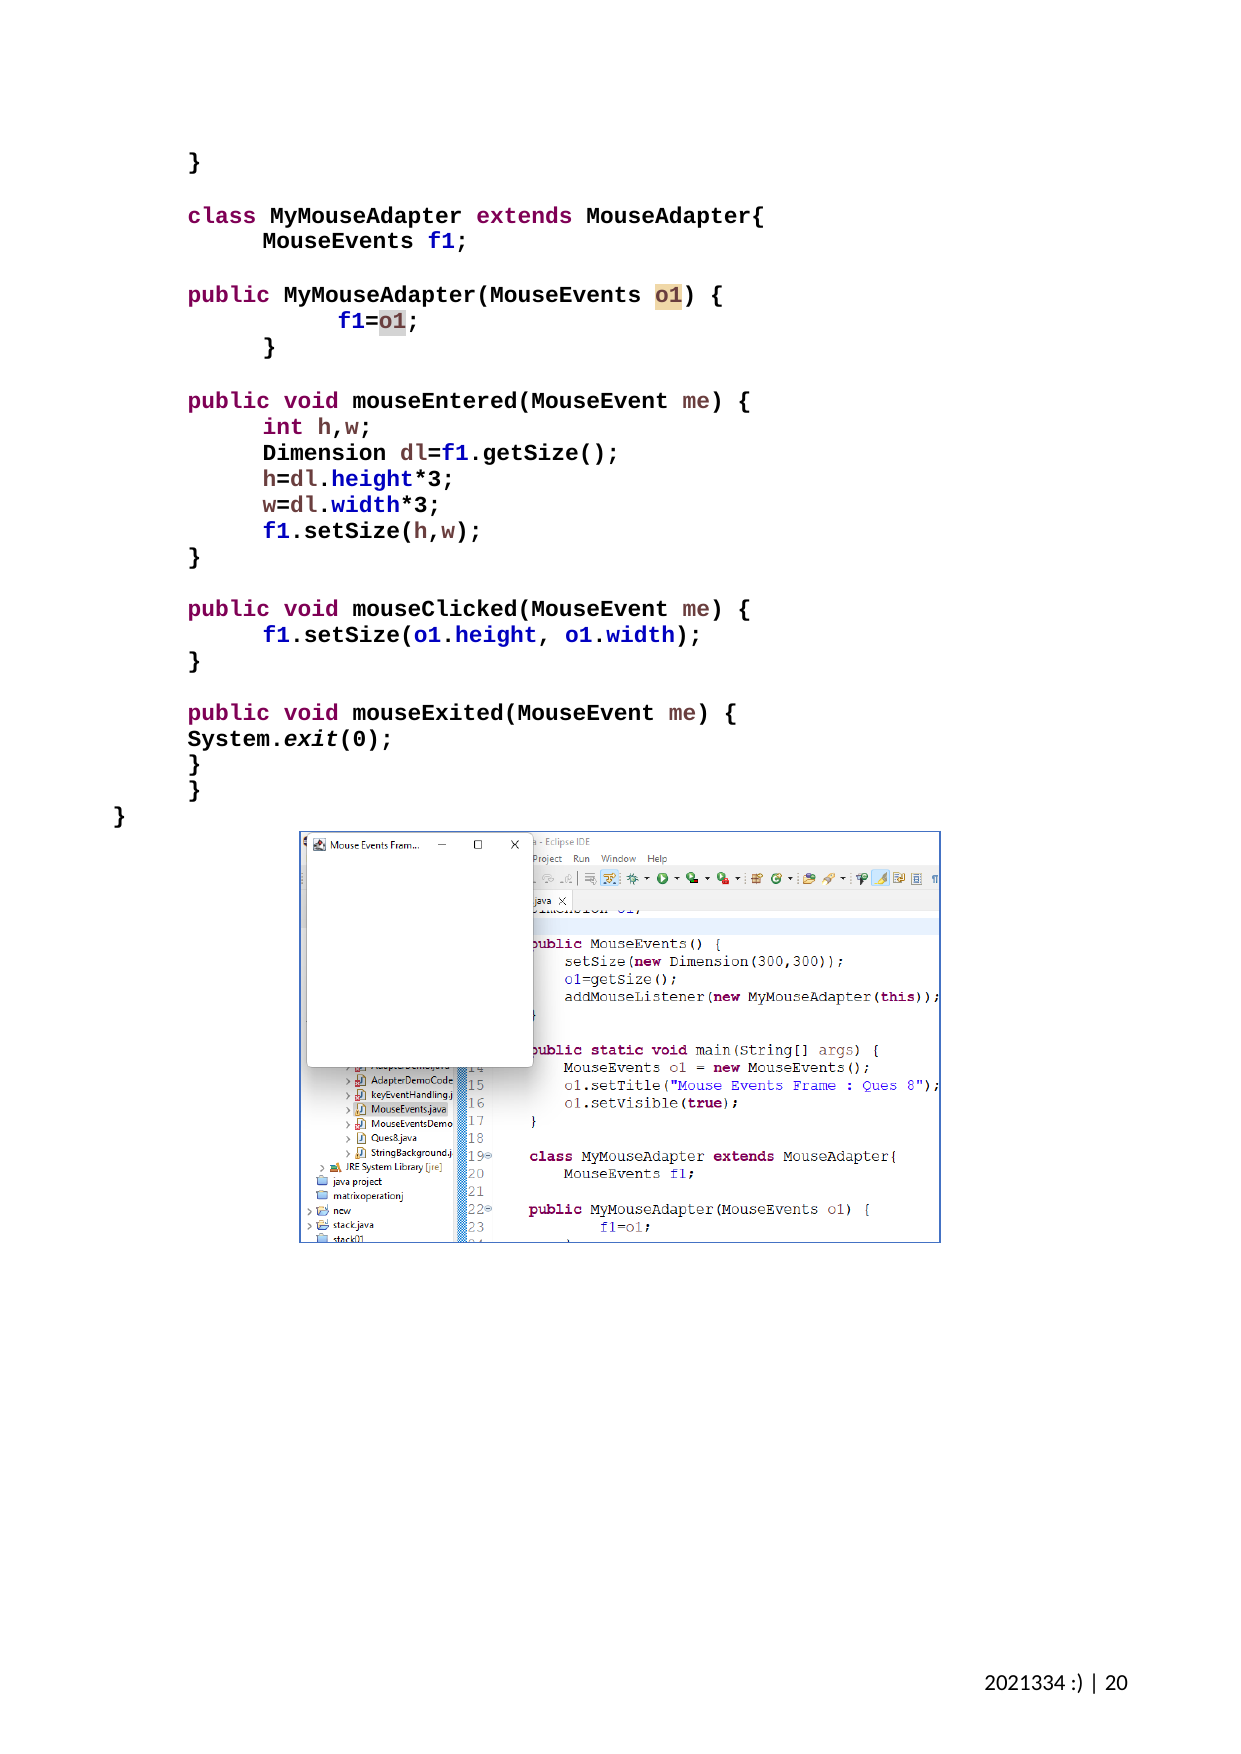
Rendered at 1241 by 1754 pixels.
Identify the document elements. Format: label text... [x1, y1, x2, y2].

text f1=o1; [112, 310, 379, 336]
text System.exit(0); [112, 727, 1128, 753]
text w=dl.width*3; [112, 493, 1128, 519]
text public MyMouseAdapter(MouseEvents o1) { [112, 284, 655, 310]
text public MyMouseAdapter(MouseEvents o1) { [682, 284, 1128, 310]
text } [112, 779, 1128, 805]
text public void mouseExited(MouseEvent me) { [112, 701, 1128, 727]
text public void mouseEntered(MouseEvent me) { [112, 390, 1128, 416]
text int h,w; [112, 416, 1128, 442]
text } [112, 336, 1128, 362]
text public void mouseClicked(MouseEvent me) { [112, 597, 1128, 623]
text } [112, 150, 1128, 176]
text } [112, 753, 1128, 779]
text h=dl.height*3; [112, 467, 1128, 493]
text f1.setSize(o1.height, o1.width); [112, 623, 1128, 649]
text f1.setSize(h,w); [112, 519, 1128, 545]
text } [112, 649, 1128, 675]
text f1=o1; [406, 310, 1128, 336]
picture [301, 832, 939, 1242]
text } [112, 805, 1128, 831]
text Dimension dl=f1.getSize(); [112, 442, 1128, 467]
text MouseEvents f1; [112, 230, 1128, 256]
text class MyMouseAdapter extends MouseAdapter{ [112, 204, 1128, 230]
text } [112, 545, 1128, 571]
